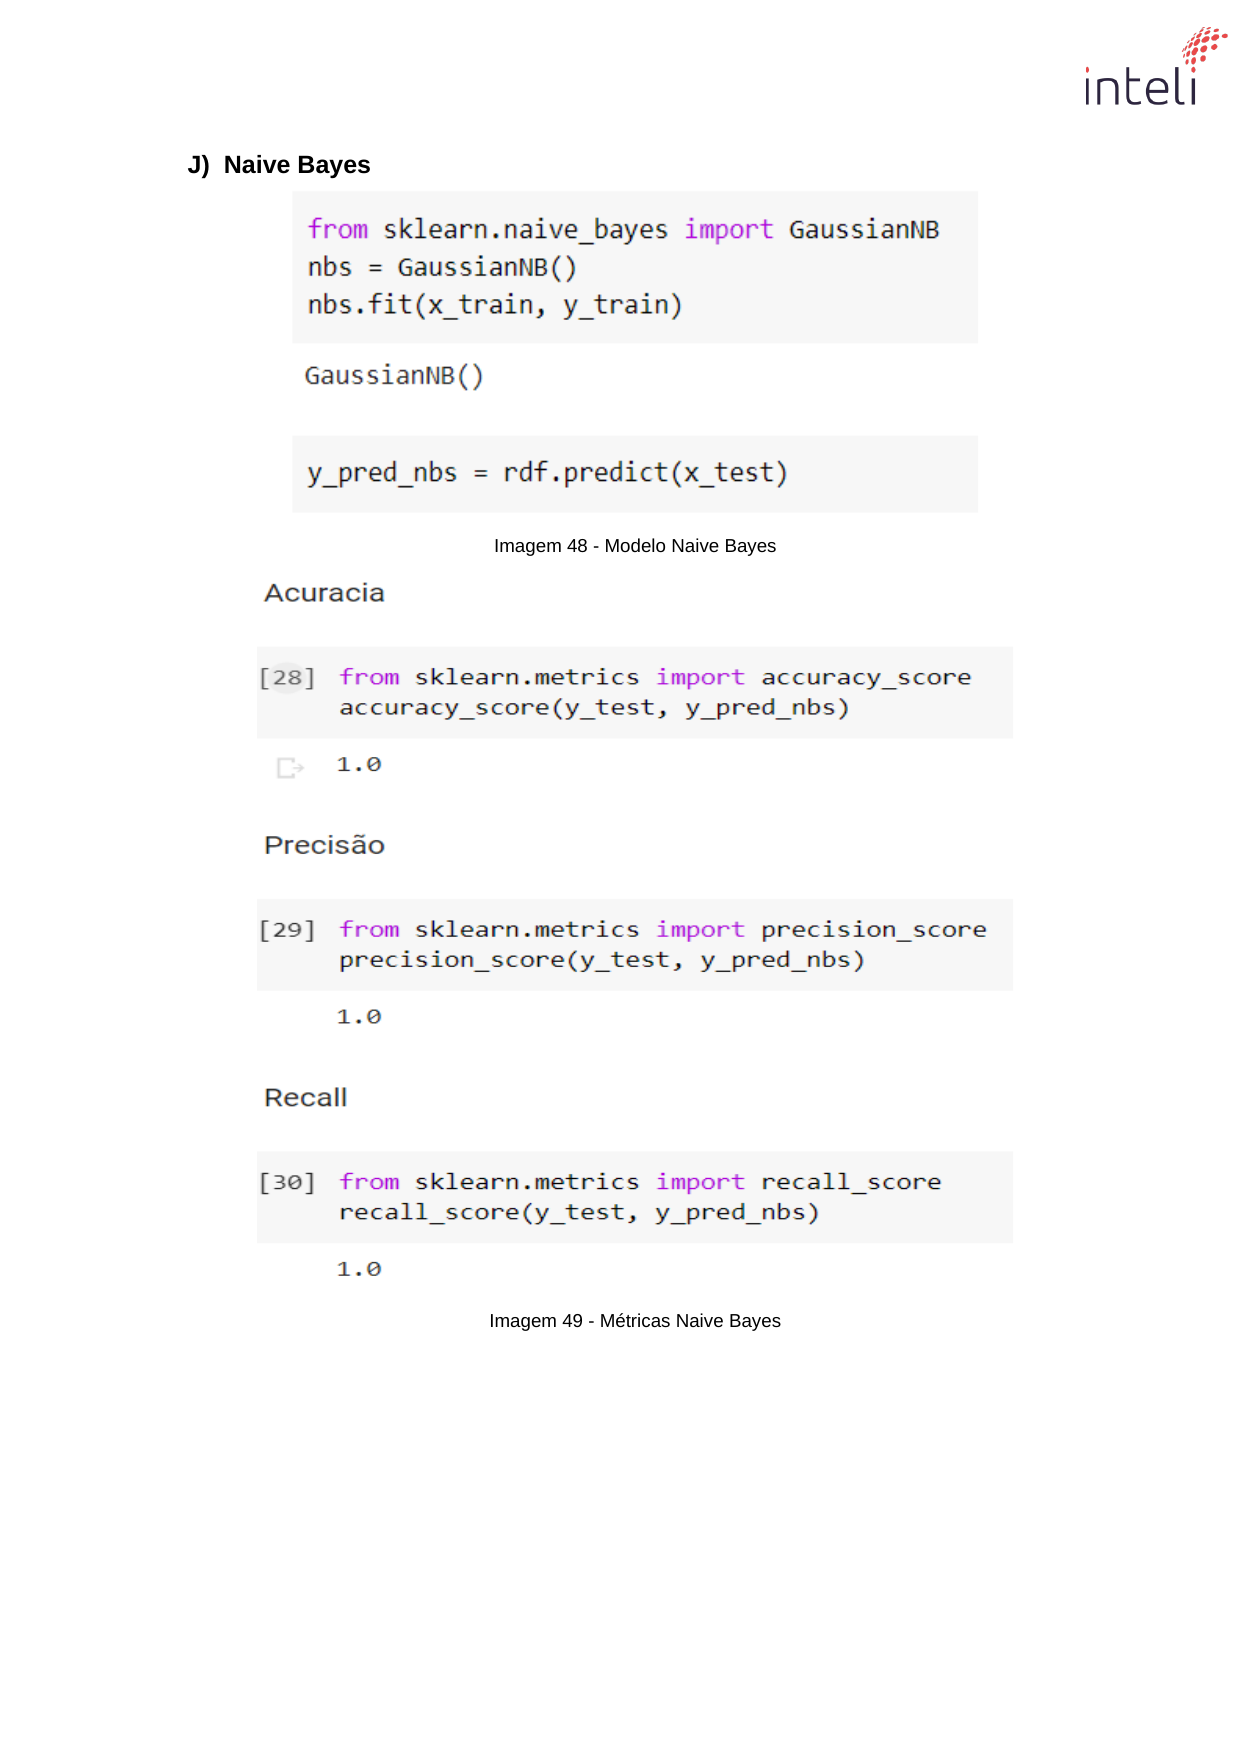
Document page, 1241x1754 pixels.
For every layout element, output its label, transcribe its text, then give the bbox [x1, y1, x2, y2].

picture [257, 574, 1014, 1291]
picture [292, 182, 979, 516]
text Imagem 48 - Modelo Naive Bayes [150, 535, 1120, 556]
text Imagem 49 - Métricas Naive Bayes [150, 1310, 1120, 1331]
picture [1086, 27, 1228, 105]
subtitle Naive Bayes [187, 150, 1120, 179]
